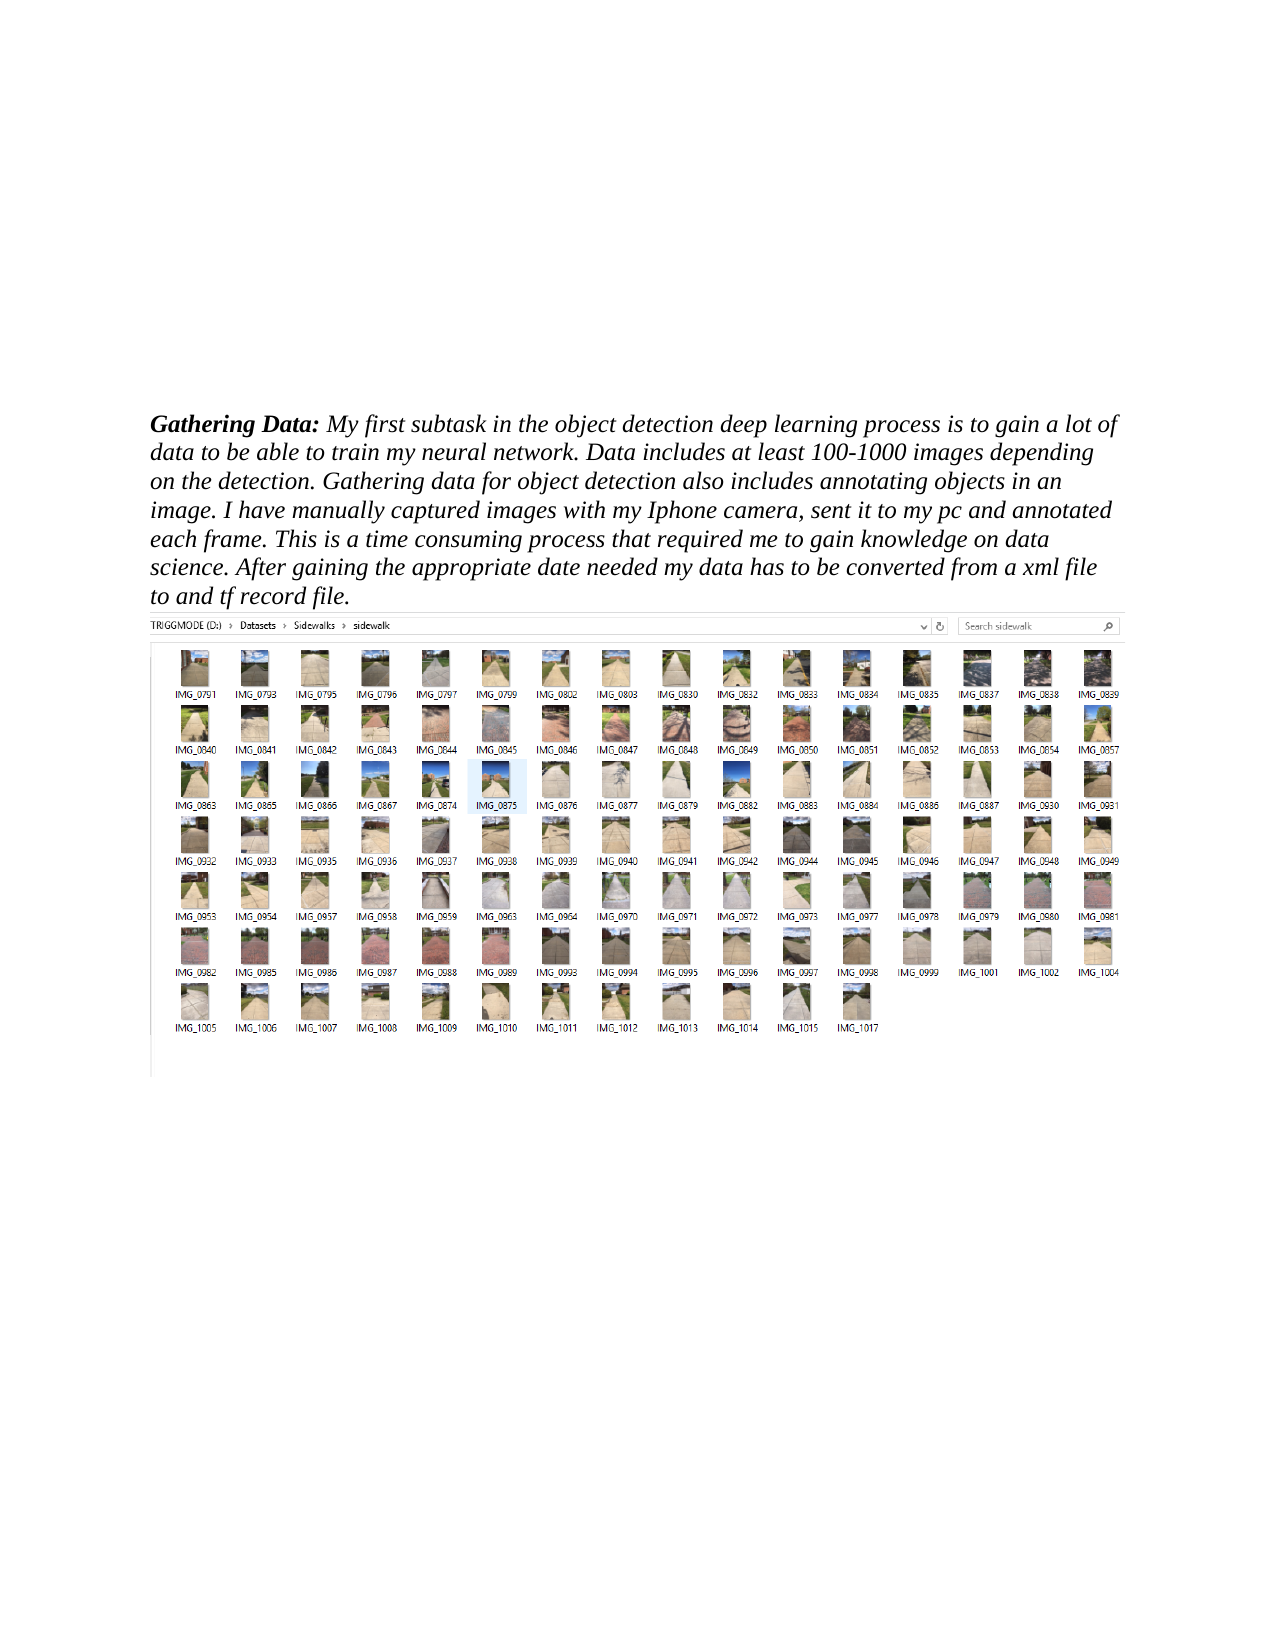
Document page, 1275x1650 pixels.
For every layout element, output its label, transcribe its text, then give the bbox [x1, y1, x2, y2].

text Gathering Data: My first subtask in the object detection deep learning process is to gain a lot of data to be able to train my neural network. Data includes at least 100-1000 images depending on the detection. Gathering data for object detection also includes annotating objects in an image. I have manually captured images with my Iphone camera, sent it to my pc and annotated each frame. This is a time consuming process that required me to gain knowledge on data science. After gaining the appropriate date needed my data has to be converted from a xml file to and tf record file. [150, 409, 1125, 610]
picture [150, 610, 1125, 1077]
